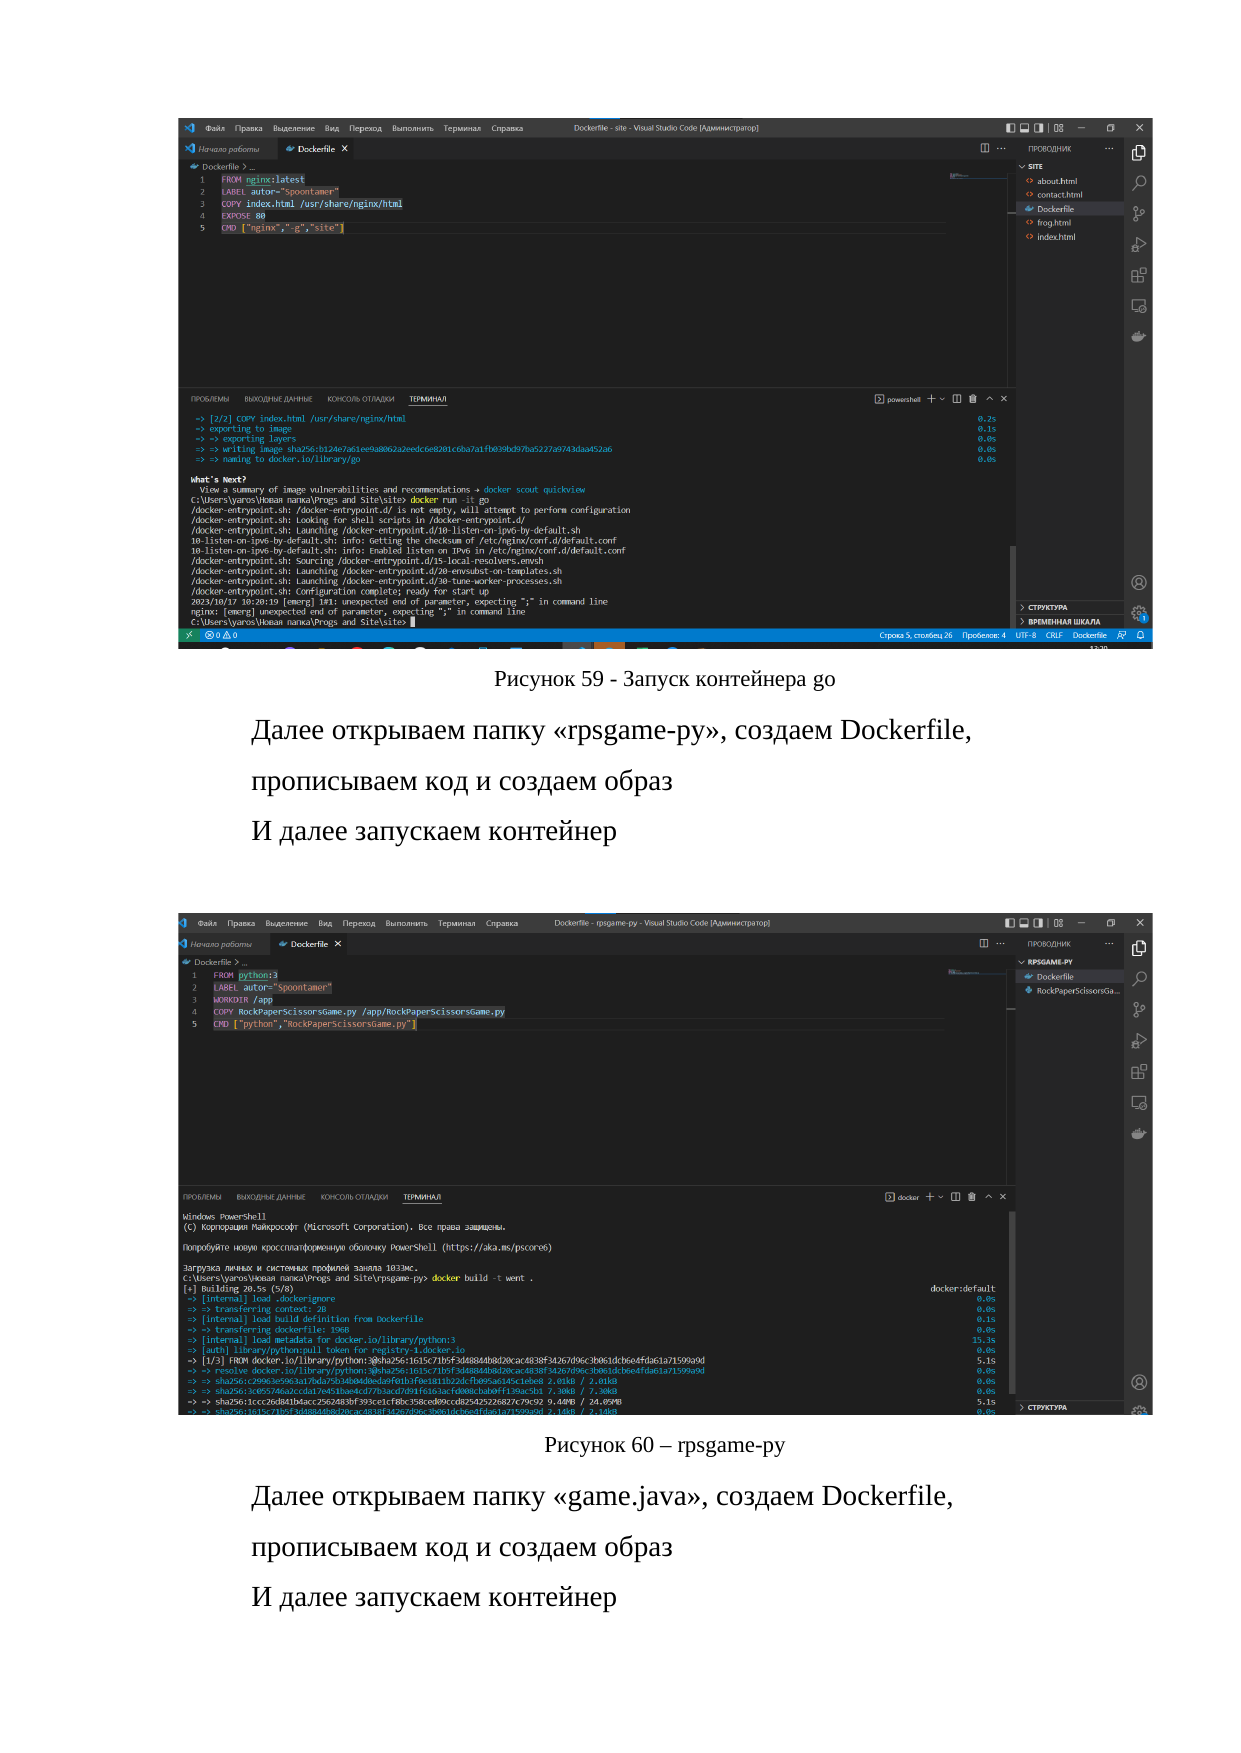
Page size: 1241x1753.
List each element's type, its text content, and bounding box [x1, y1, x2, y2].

text прописываем код и создаем образ [177, 1529, 1152, 1562]
text Рисунок 60 – rpsgame-py [177, 1431, 1152, 1458]
picture [178, 913, 1153, 1415]
text И далее запускаем контейнер [177, 1579, 1152, 1613]
text И далее запускаем контейнер [177, 813, 1152, 847]
picture [178, 118, 1153, 649]
text прописываем код и создаем образ [177, 763, 1152, 796]
text Далее открываем папку «rpsgame-py», создаем Dockerfile, [177, 712, 1152, 746]
text Рисунок 59 - Запуск контейнера go [177, 665, 1152, 692]
text Далее открываем папку «game.java», создаем Dockerfile, [177, 1478, 1152, 1512]
